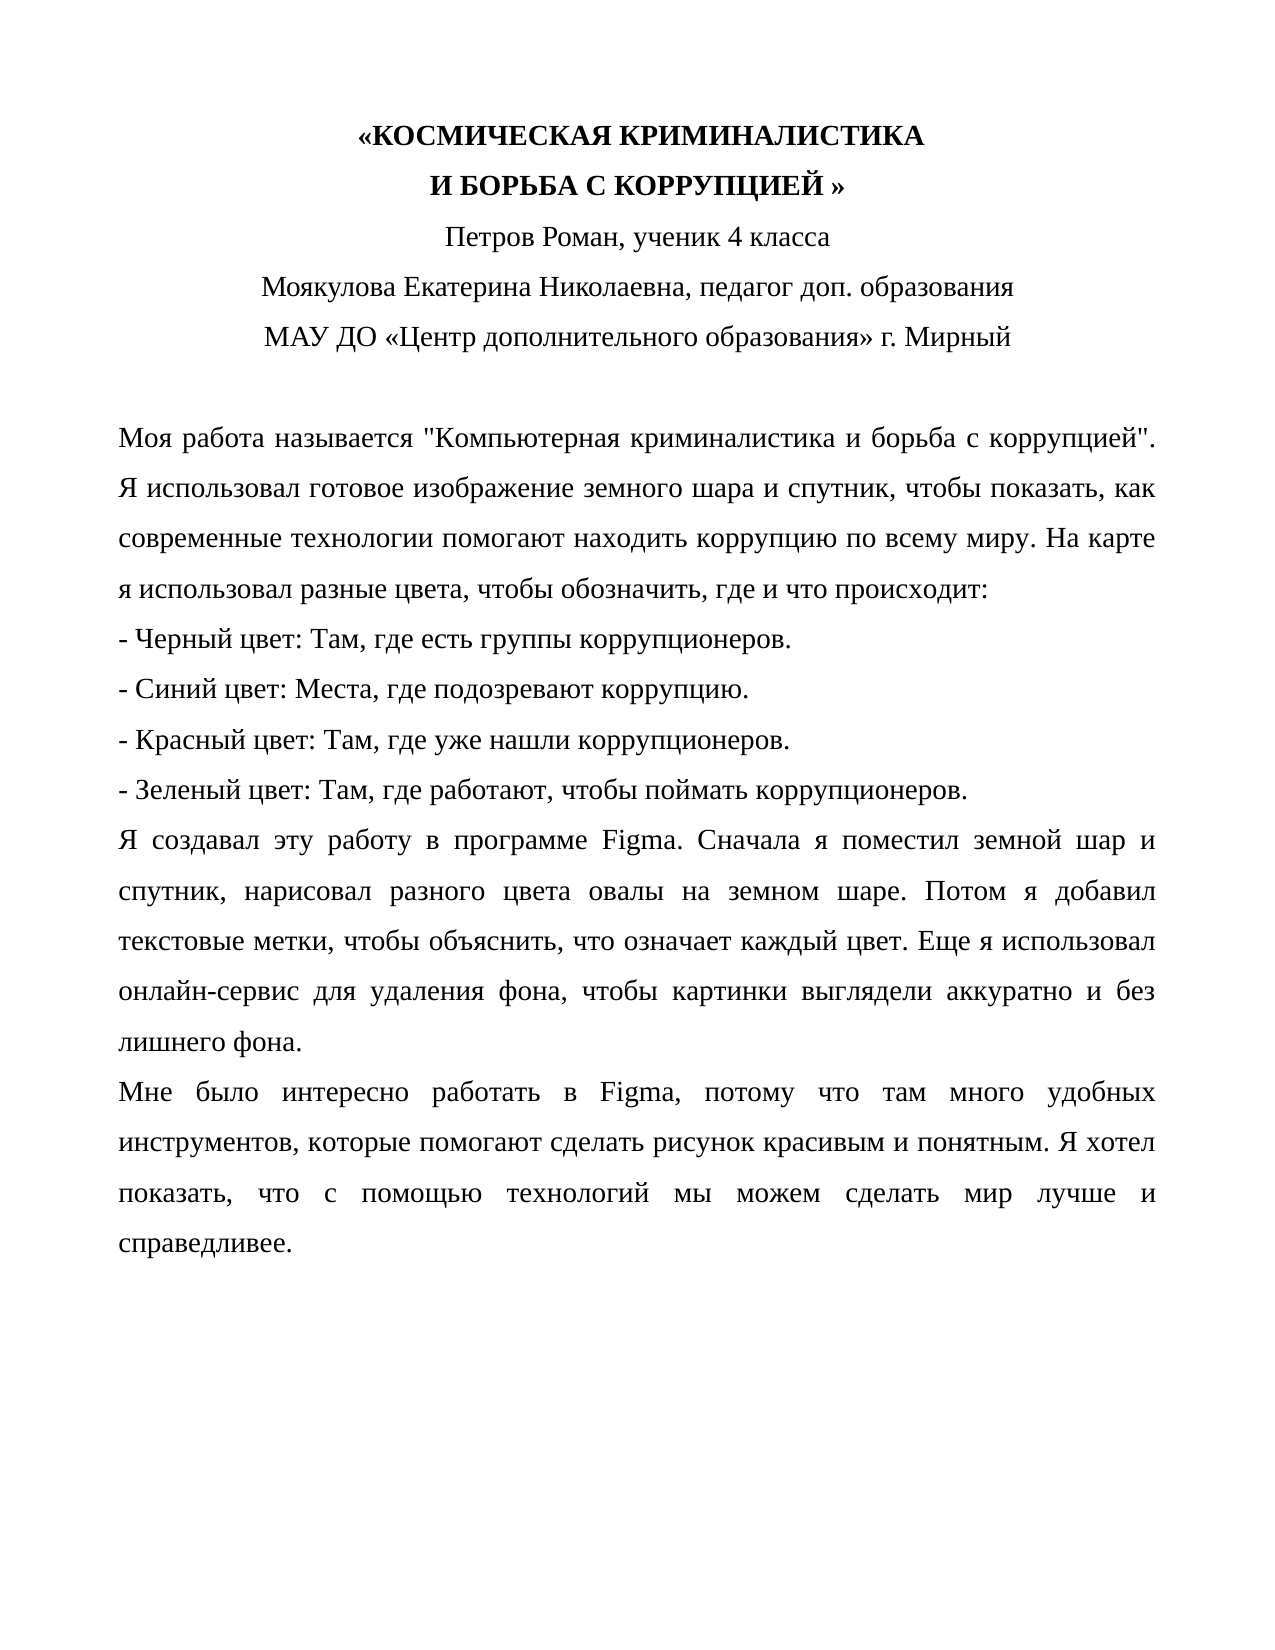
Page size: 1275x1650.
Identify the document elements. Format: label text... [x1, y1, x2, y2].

text Моякулова Екатерина Николаевна, педагог доп. образования [118, 269, 1157, 303]
text Мне было интересно работать в Figma, потому что там много удобных инструментов, которые помогают сделать рисунок красивым и понятным. Я хотел показать, что с помощью технологий мы можем сделать мир лучше и справедливее. [118, 1074, 1157, 1258]
text - Зеленый цвет: Там, где работают, чтобы поймать коррупционеров. [118, 772, 1157, 806]
text - Красный цвет: Там, где уже нашли коррупционеров. [118, 722, 1157, 755]
text Моя работа называется "Компьютерная криминалистика и борьба с коррупцией". Я использовал готовое изображение земного шара и спутник, чтобы показать, как современные технологии помогают находить коррупцию по всему миру. На карте я использовал разные цвета, чтобы обозначить, где и что происходит: [118, 420, 1157, 604]
text МАУ ДО «Центр дополнительного образования» г. Мирный [118, 319, 1157, 353]
text Я создавал эту работу в программе Figma. Сначала я поместил земной шар и спутник, нарисовал разного цвета овалы на земном шаре. Потом я добавил текстовые метки, чтобы объяснить, что означает каждый цвет. Еще я использовал онлайн-сервис для удаления фона, чтобы картинки выглядели аккуратно и без лишнего фона. [118, 822, 1157, 1057]
text «КОСМИЧЕСКАЯ КРИМИНАЛИСТИКА [118, 118, 1157, 152]
text И БОРЬБА С КОРРУПЦИЕЙ » [118, 168, 1157, 202]
text - Синий цвет: Места, где подозревают коррупцию. [118, 672, 1157, 705]
text Петров Роман, ученик 4 класса [118, 219, 1157, 252]
text - Черный цвет: Там, где есть группы коррупционеров. [118, 621, 1157, 655]
